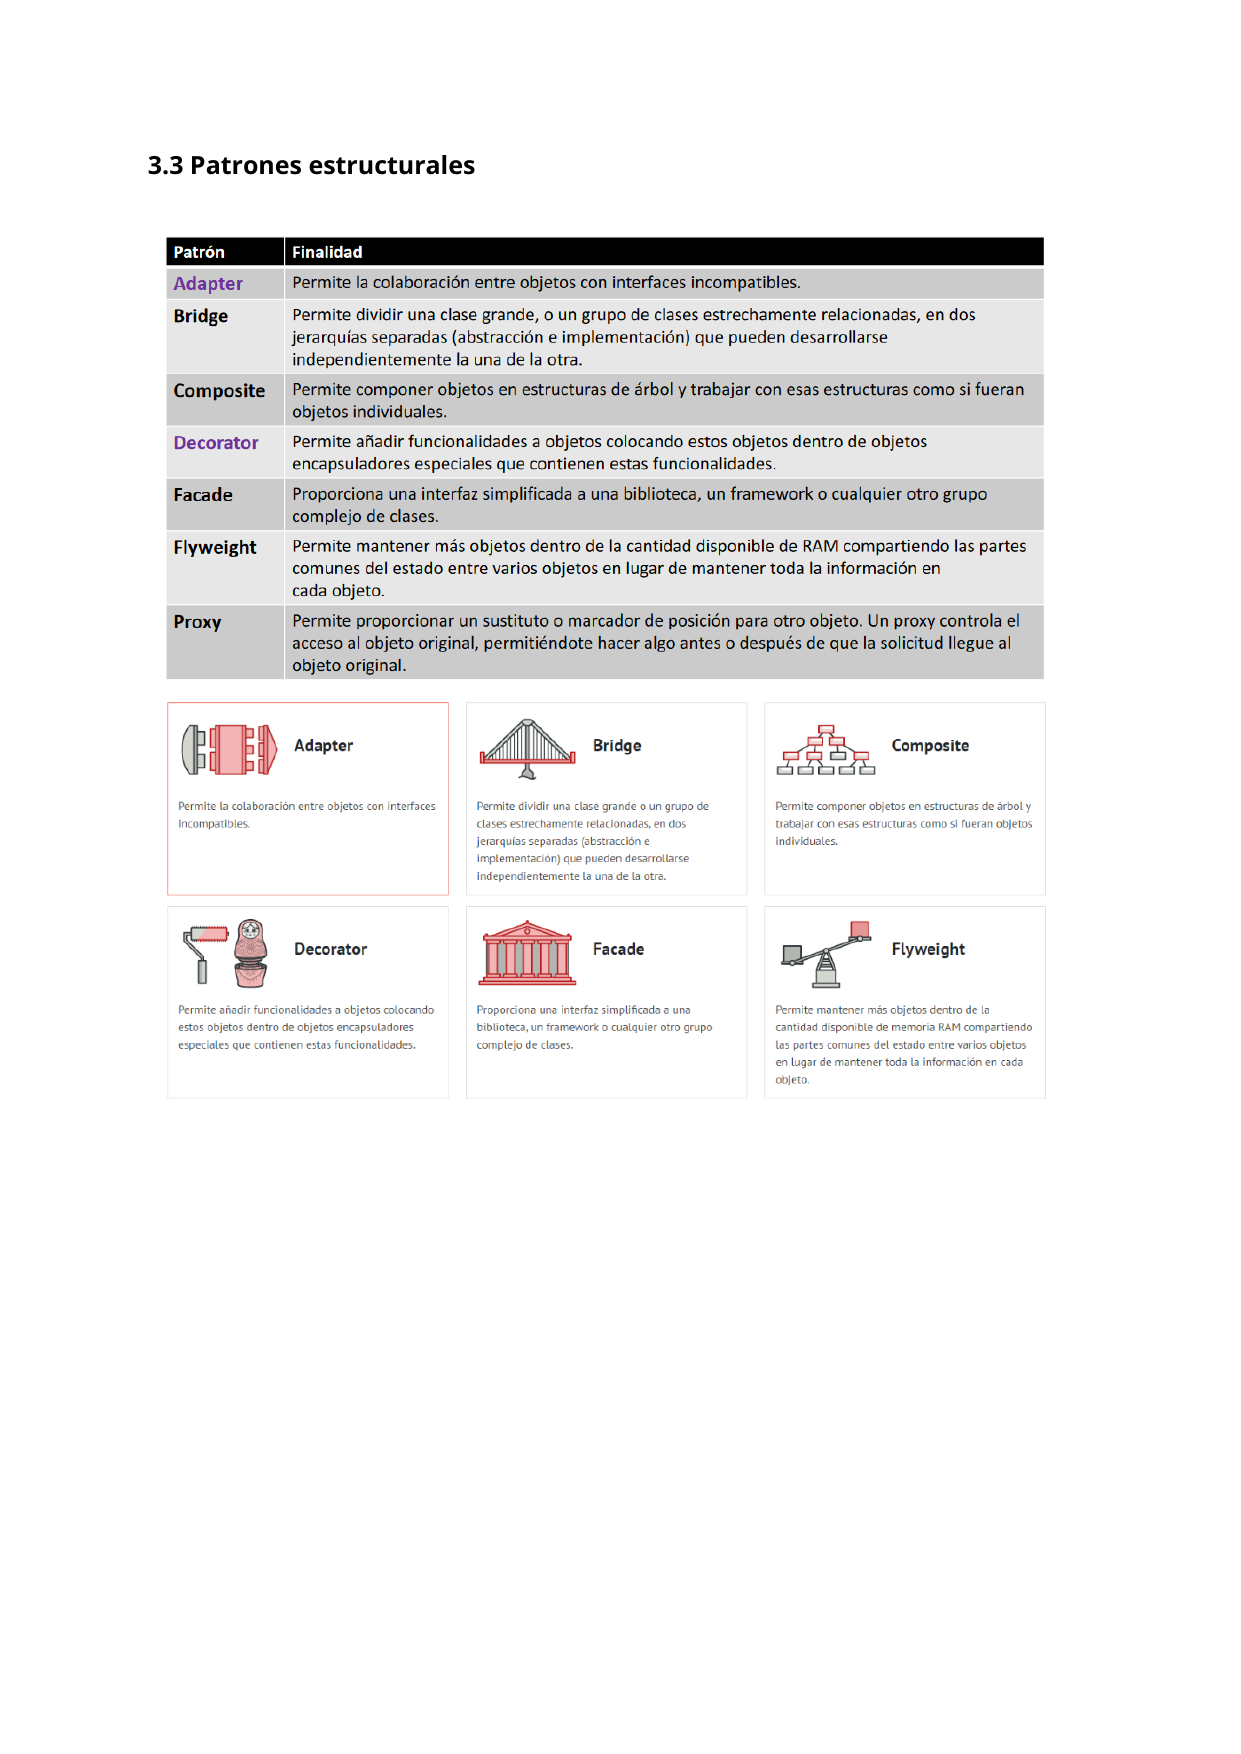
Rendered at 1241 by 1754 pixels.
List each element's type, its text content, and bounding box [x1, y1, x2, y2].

picture [162, 701, 1049, 1104]
subtitle 3.3 Patrones estructurales [148, 148, 1063, 182]
picture [162, 231, 1049, 683]
